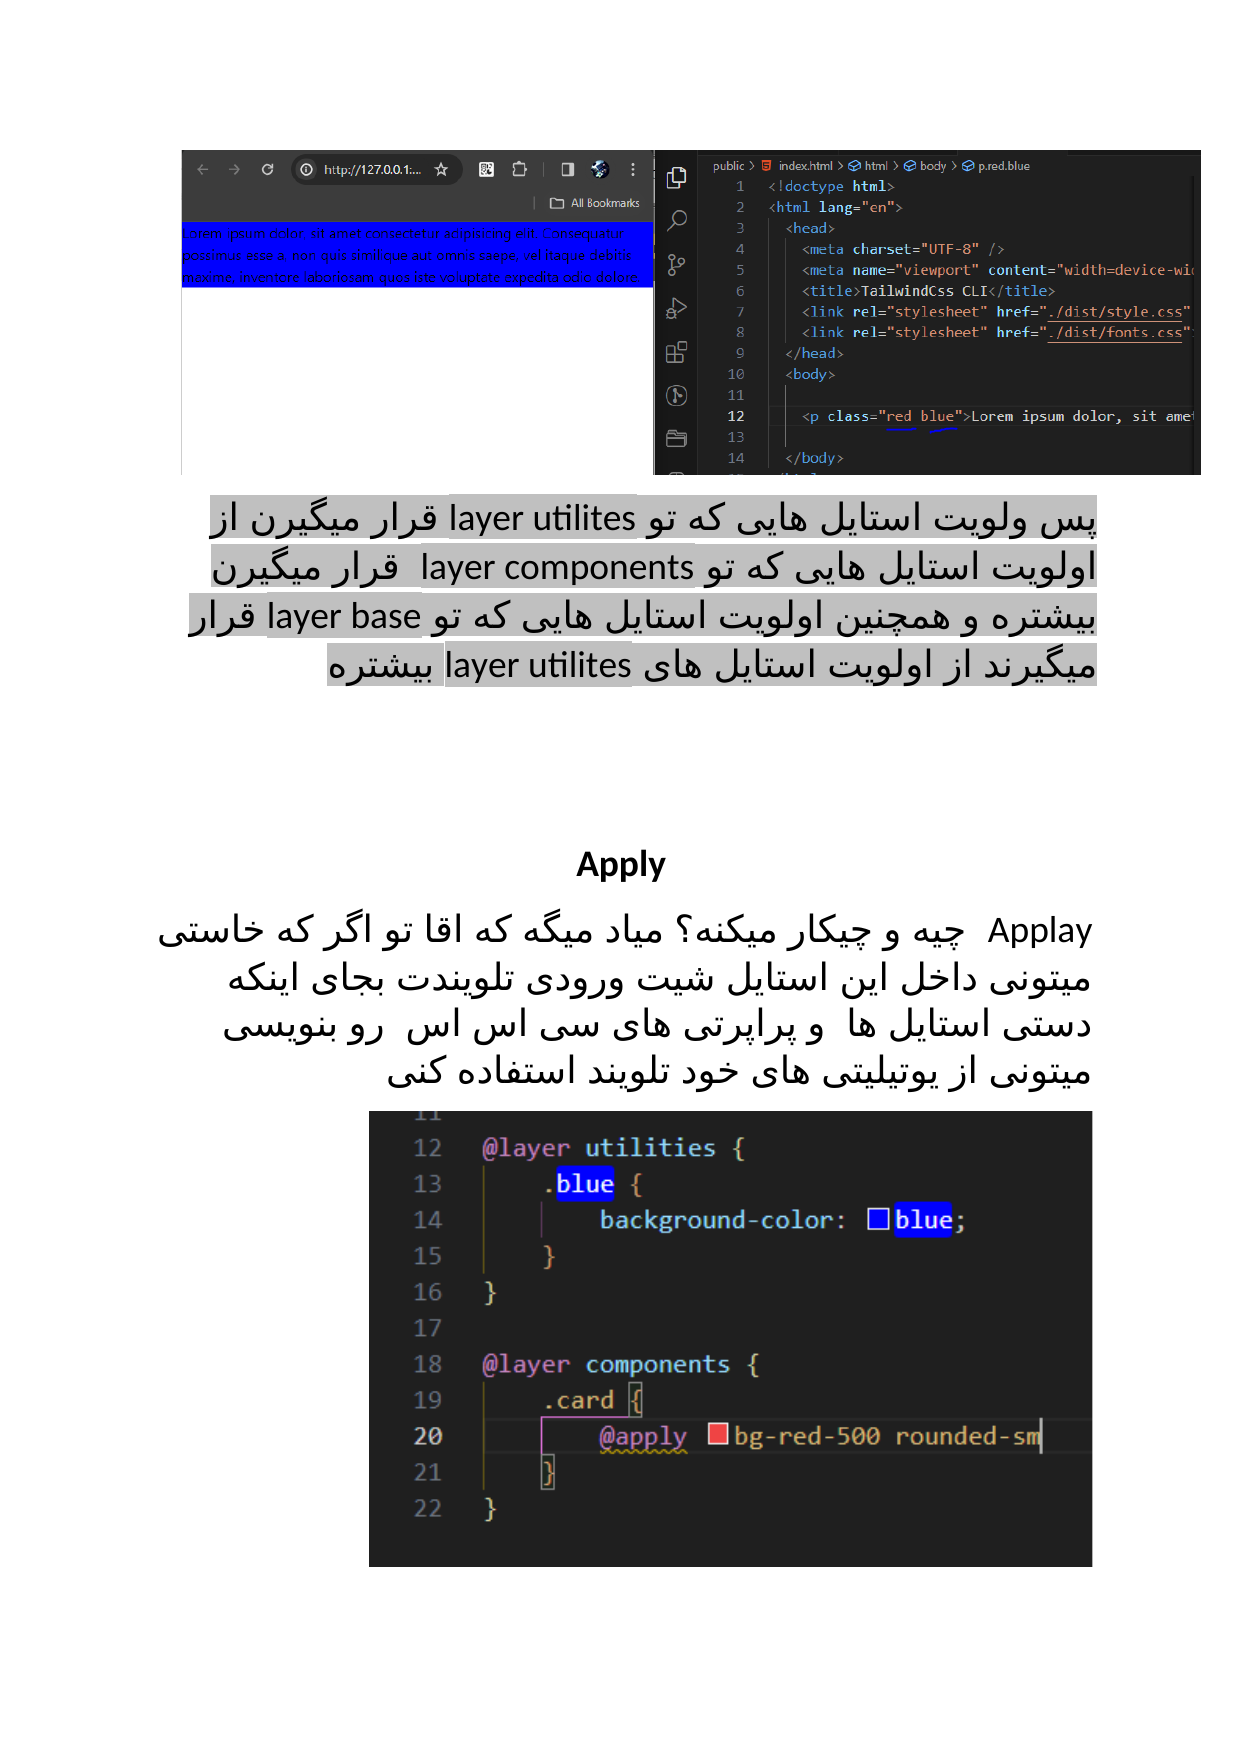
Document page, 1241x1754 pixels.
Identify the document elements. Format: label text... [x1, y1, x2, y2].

picture [181, 150, 1201, 475]
picture [369, 1111, 1093, 1567]
text Apply [150, 840, 1093, 886]
text پس ولویت استایل هایی که تو layer utilites قرار میگیرن از اولویت استایل هایی که تو layer components قرار میگیرن بیشتره و همچنین اولویت استایل هایی که تو layer base قرار میگیرند از اولویت استایل های layer utilites بیشتره [150, 493, 1097, 687]
text Applay چیه و چیکار میکنه؟ میاد میگه که اقا تو اگر که خاستی میتونی داخل این استایل شیت ورودی تلویندت بجای اینکه دستی استایل ها و پراپرتی های سی اس اس رو بنویسی میتونی از یوتیلیتی های خود تلویند استفاده کنی [150, 906, 1093, 1091]
